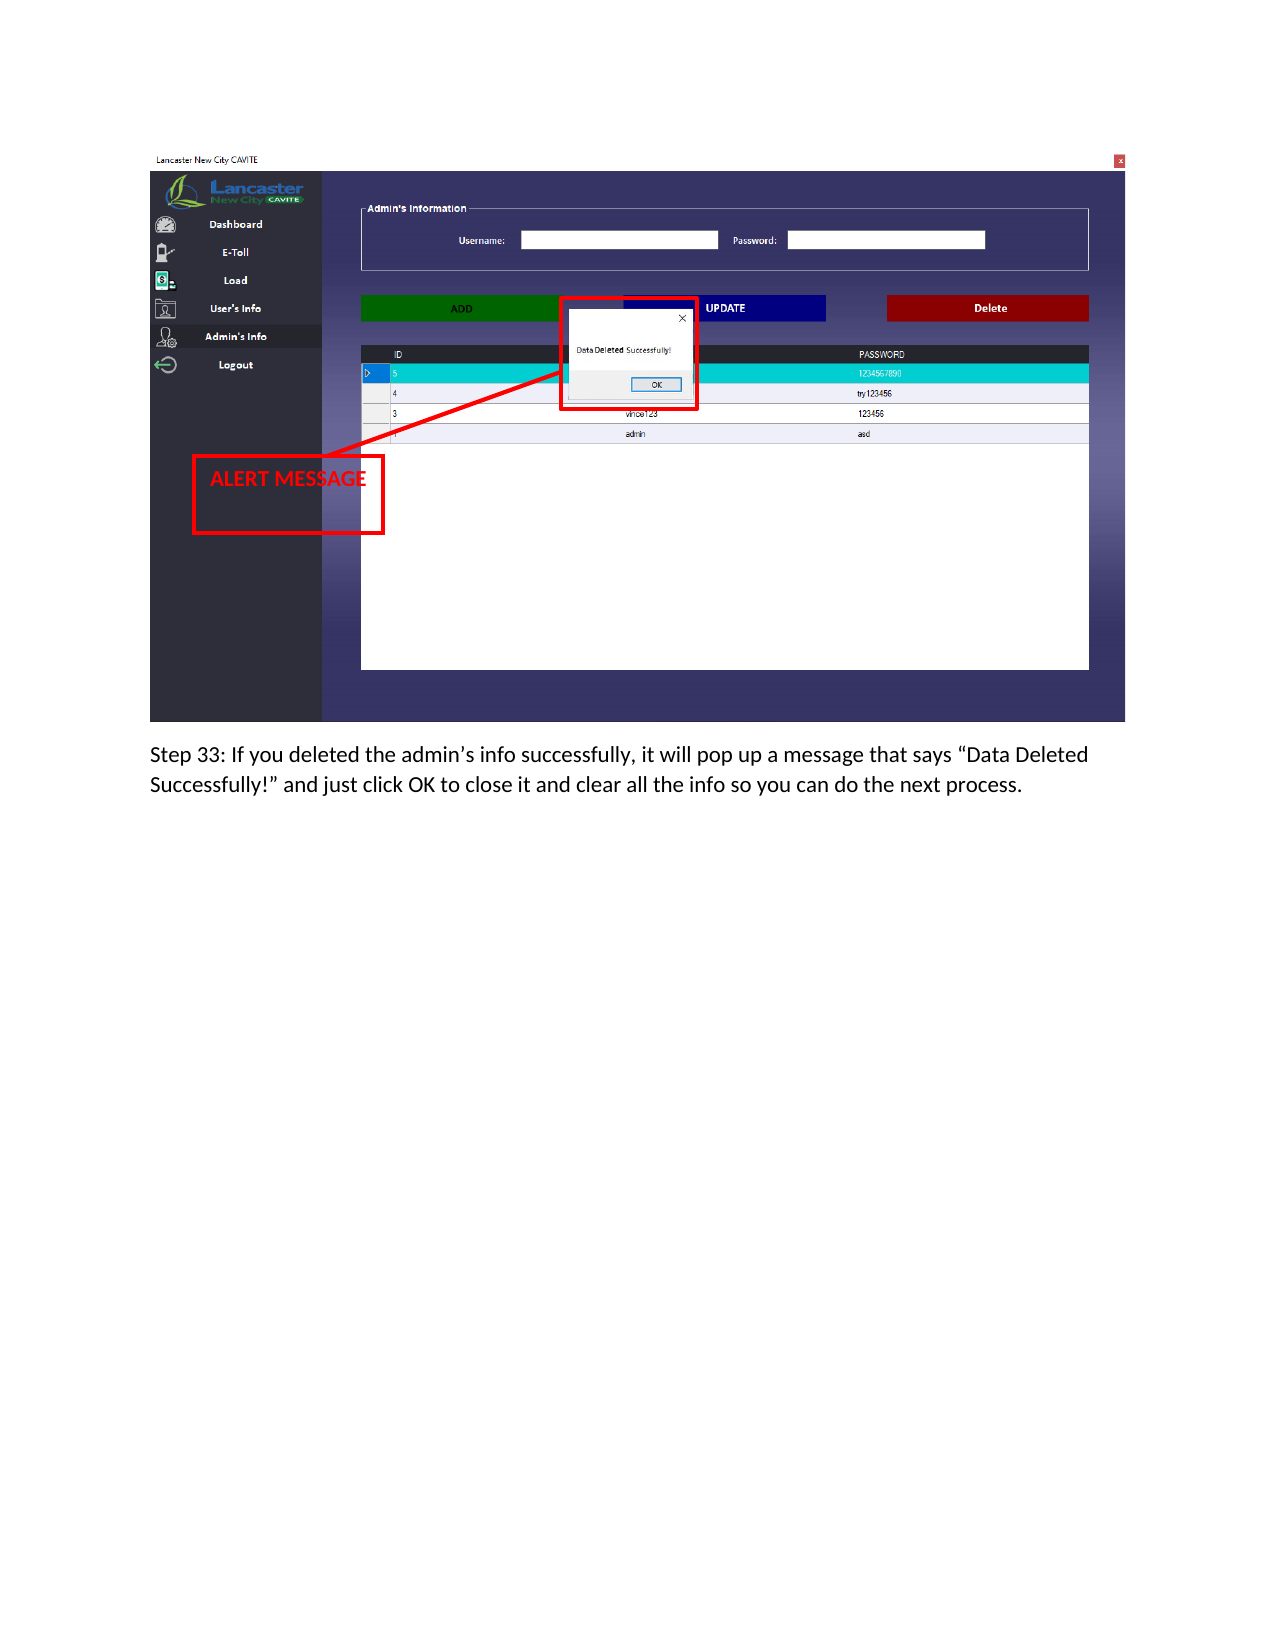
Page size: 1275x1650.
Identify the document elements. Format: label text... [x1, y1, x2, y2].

text Step 33: If you deleted the admin’s info successfully, it will pop up a message that says “Data Deleted Successfully!” and just click OK to close it and clear all the info so you can do the next process. [150, 740, 1125, 798]
picture [150, 150, 1125, 722]
